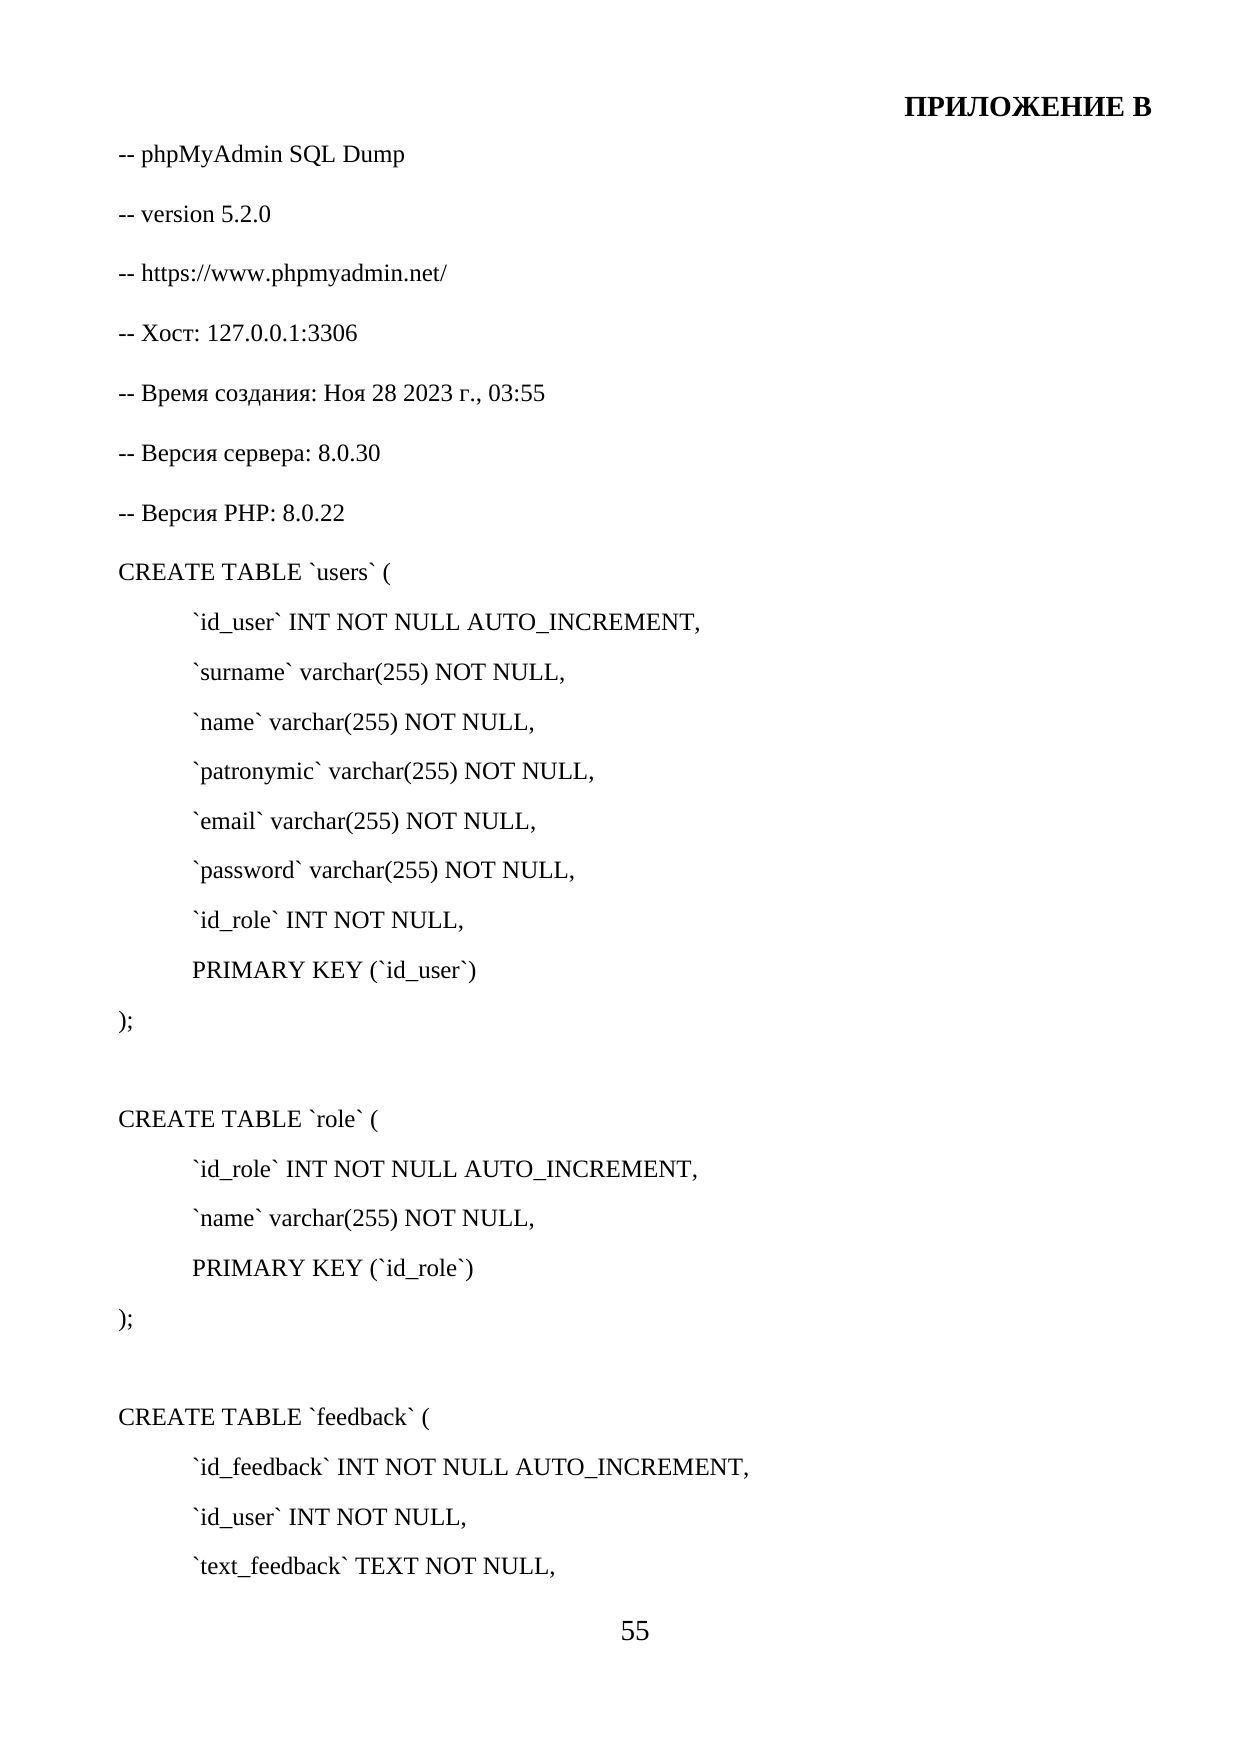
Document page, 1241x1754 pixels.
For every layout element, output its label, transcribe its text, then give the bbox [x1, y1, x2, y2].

text `id_role` INT NOT NULL, [118, 905, 1152, 934]
text -- Версия сервера: 8.0.30 [118, 438, 1152, 467]
text `password` varchar(255) NOT NULL, [118, 856, 1152, 884]
text ); [118, 1303, 1152, 1332]
text CREATE TABLE `feedback` ( [118, 1402, 1152, 1431]
text `name` varchar(255) NOT NULL, [118, 1203, 1152, 1232]
text -- Время создания: Ноя 28 2023 г., 03:55 [118, 378, 1152, 407]
text `id_user` INT NOT NULL, [118, 1502, 1152, 1530]
text -- https://www.phpmyadmin.net/ [118, 258, 1152, 287]
subtitle ПРИЛОЖЕНИЕ В [118, 89, 1152, 122]
text ); [118, 1005, 1152, 1033]
text `text_feedback` TEXT NOT NULL, [118, 1551, 1152, 1580]
text `patronymic` varchar(255) NOT NULL, [118, 756, 1152, 785]
text PRIMARY KEY (`id_user`) [118, 955, 1152, 984]
text -- Хост: 127.0.0.1:3306 [118, 318, 1152, 347]
text `id_role` INT NOT NULL AUTO_INCREMENT, [118, 1154, 1152, 1182]
text -- phpMyAdmin SQL Dump [118, 139, 1152, 168]
text `id_user` INT NOT NULL AUTO_INCREMENT, [118, 607, 1152, 636]
text `email` varchar(255) NOT NULL, [118, 806, 1152, 835]
text CREATE TABLE `role` ( [118, 1104, 1152, 1133]
text -- Версия PHP: 8.0.22 [118, 498, 1152, 526]
text `name` varchar(255) NOT NULL, [118, 707, 1152, 735]
text CREATE TABLE `users` ( [118, 557, 1152, 586]
text `surname` varchar(255) NOT NULL, [118, 657, 1152, 686]
text PRIMARY KEY (`id_role`) [118, 1253, 1152, 1282]
text -- version 5.2.0 [118, 199, 1152, 227]
text `id_feedback` INT NOT NULL AUTO_INCREMENT, [118, 1452, 1152, 1481]
